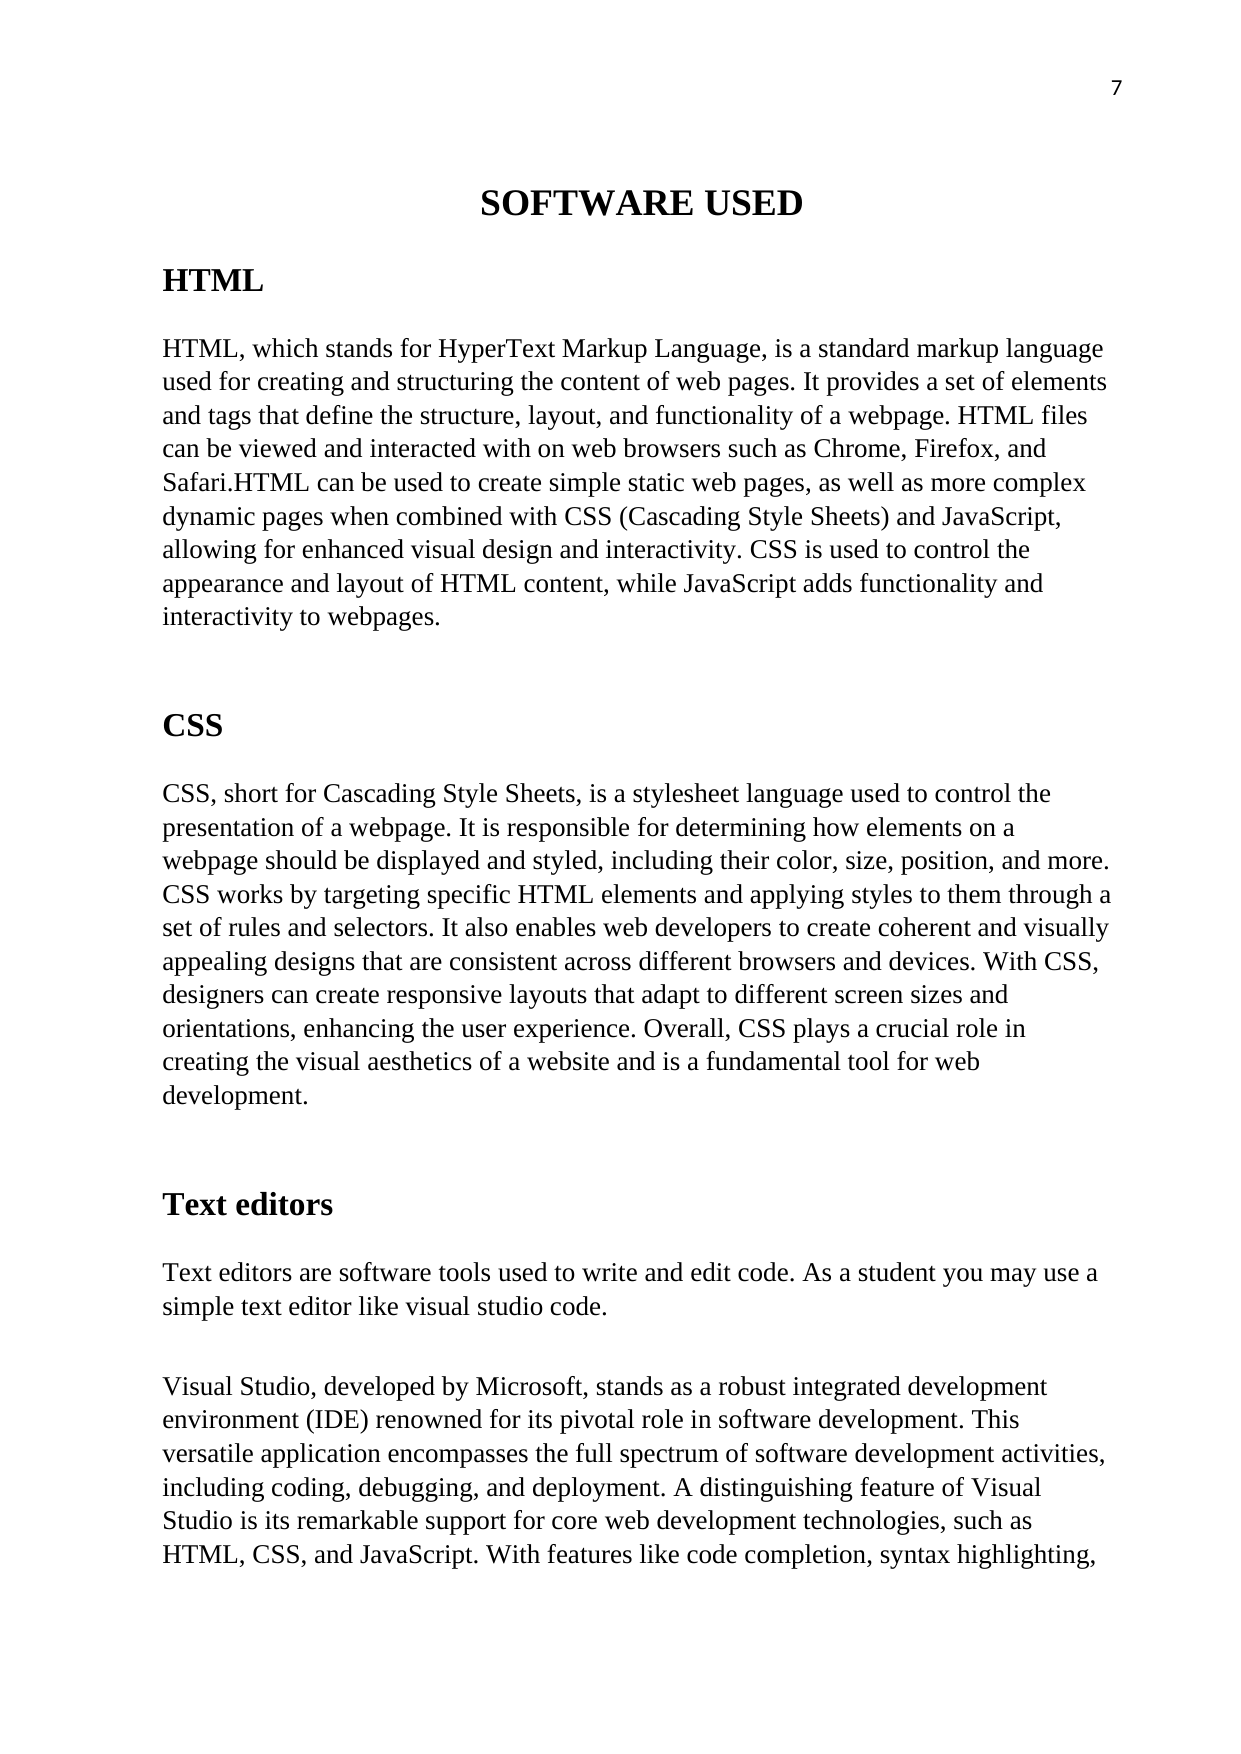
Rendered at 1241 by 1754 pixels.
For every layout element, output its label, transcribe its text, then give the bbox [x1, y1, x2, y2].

subtitle Text editors [162, 1184, 1122, 1223]
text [162, 1370, 1116, 1569]
text HTML, which stands for HyperText Markup Language, is a standard markup language used for creating and structuring the content of web pages. It provides a set of elements and tags that define the structure, layout, and functionality of a webpage. HTML files can be viewed and interacted with on web browsers such as Chrome, Firefox, and Safari.HTML can be used to create simple static web pages, as well as more complex dynamic pages when combined with CSS (Cascading Style Sheets) and JavaScript, allowing for enhanced visual design and interactivity. CSS is used to control the appearance and layout of HTML content, while JavaScript adds functionality and interactivity to webpages. [162, 332, 1116, 631]
subtitle CSS [162, 706, 1122, 744]
text HTML [162, 260, 1121, 299]
text Text editors are software tools used to write and edit code. As a student you may use a simple text editor like visual studio code. [162, 1256, 1116, 1321]
text SOFTWARE USED [162, 180, 1121, 223]
text CSS, short for Cascading Style Sheets, is a stylesheet language used to control the presentation of a webpage. It is responsible for determining how elements on a webpage should be displayed and styled, including their color, size, position, and more. CSS works by targeting specific HTML elements and applying styles to them through a set of rules and selectors. It also enables web developers to create coherent and visually appealing designs that are consistent across different browsers and devices. With CSS, designers can create responsive layouts that adapt to different screen sizes and orientations, enhancing the user experience. Overall, CSS plays a crucial role in creating the visual aesthetics of a website and is a fundamental tool for web development. [162, 777, 1116, 1110]
